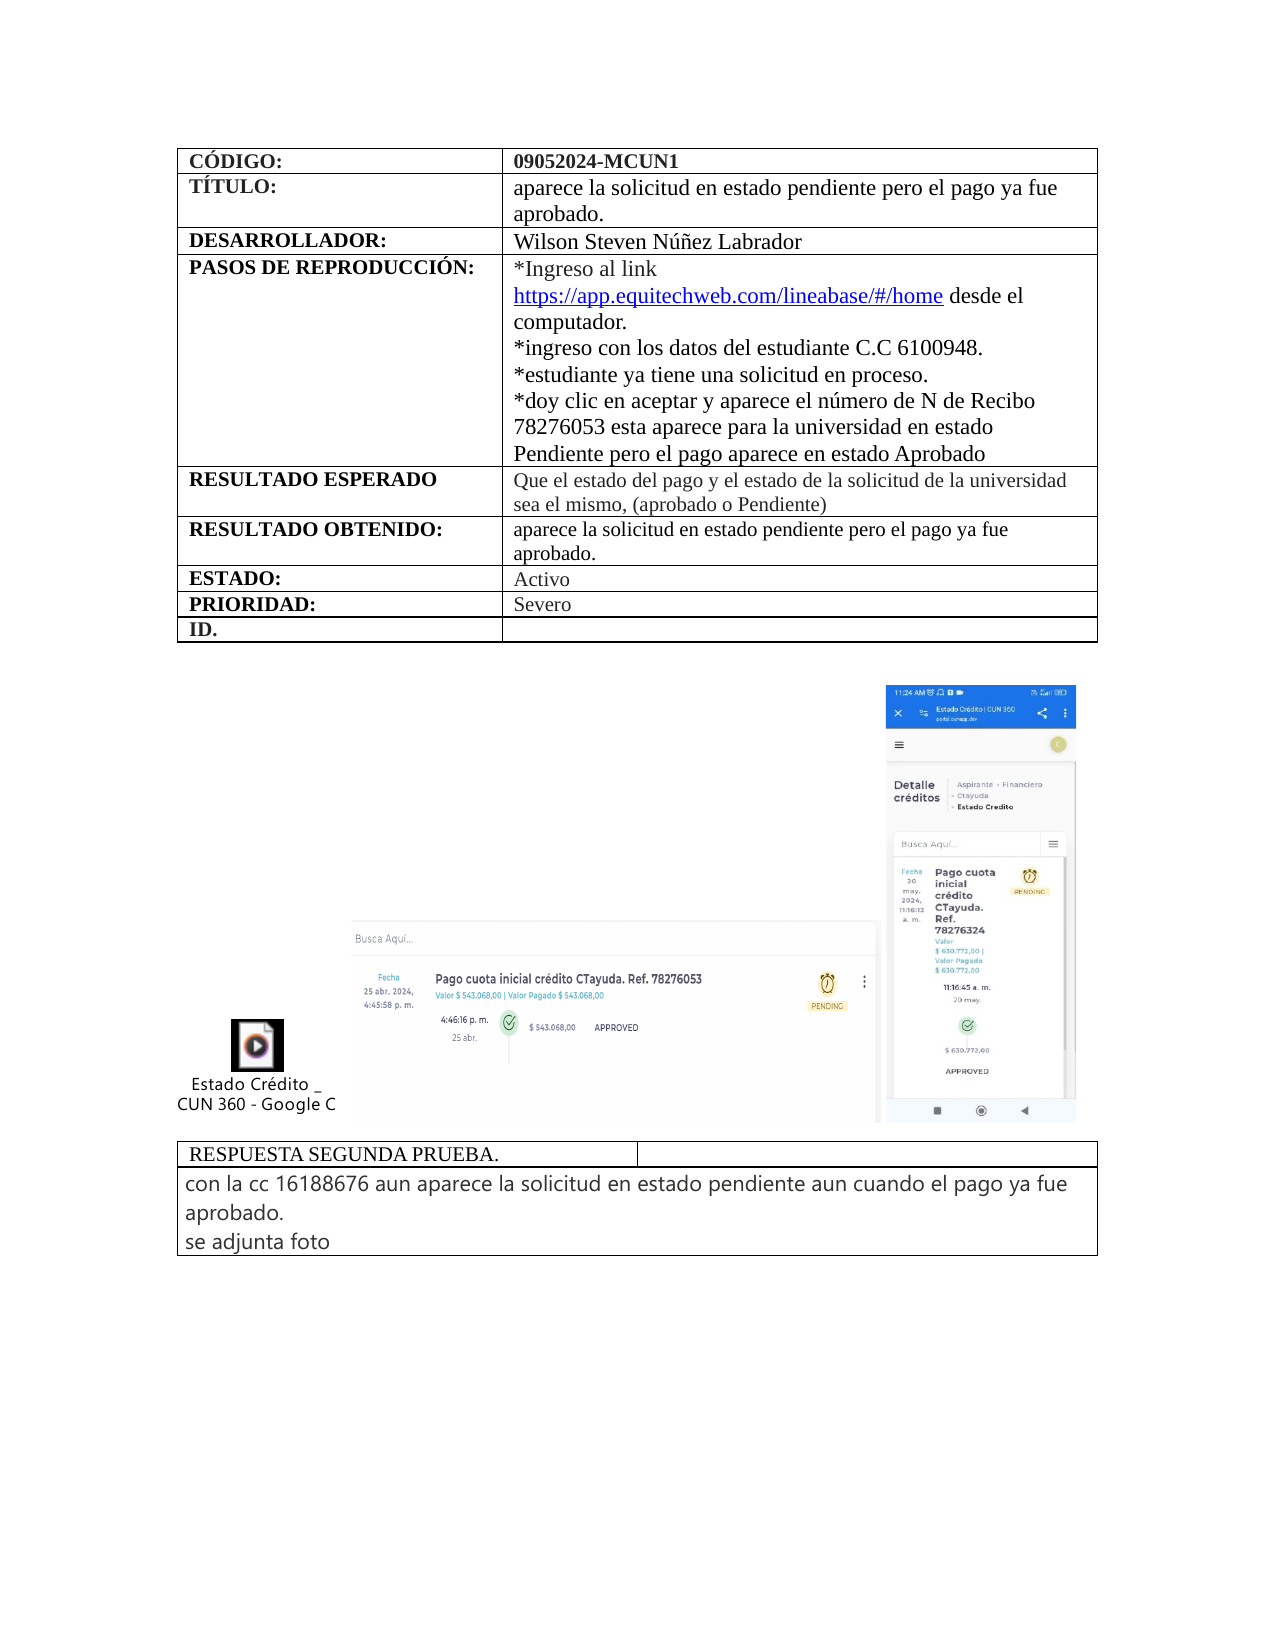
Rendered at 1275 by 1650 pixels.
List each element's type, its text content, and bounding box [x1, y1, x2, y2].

table_header 09052024-MCUN1 [503, 149, 1097, 173]
table_cell TÍTULO: [178, 174, 502, 227]
table_cell *Ingreso al link https://app.equitechweb.com/lineabase/#/home desde el computador. *ingreso con los datos del estudiante C.C 6100948. *estudiante ya tiene una solicitud en proceso. *doy clic en aceptar y aparece el número de N de Recibo 78276053 esta aparece para la universidad en estado Pendiente pero el pago aparece en estado Aprobado [503, 255, 1097, 466]
table_cell Wilson Steven Núñez Labrador [503, 228, 1097, 254]
picture [885, 685, 1077, 1123]
table_cell ID. [178, 618, 502, 641]
table_cell Que el estado del pago y el estado de la solicitud de la universidad sea el mismo, (aprobado o Pendiente) [503, 467, 1097, 516]
table_header CÓDIGO: [178, 149, 502, 173]
table_cell ESTADO: [178, 566, 502, 591]
table_header [638, 1142, 1097, 1166]
table_header RESPUESTA SEGUNDA PRUEBA. [178, 1142, 637, 1166]
table_cell aparece la solicitud en estado pendiente pero el pago ya fue aprobado. [503, 174, 1097, 227]
picture [351, 920, 882, 1123]
table_cell PASOS DE REPRODUCCIÓN: [178, 255, 502, 466]
table_cell Activo [503, 566, 1097, 591]
table_cell DESARROLLADOR: [178, 228, 502, 254]
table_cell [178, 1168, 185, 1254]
table_cell aparece la solicitud en estado pendiente pero el pago ya fue aprobado. [503, 517, 1097, 565]
table_cell con la cc 16188676 aun aparece la solicitud en estado pendiente aun cuando el pago ya fue aprobado. se adjunta foto [284, 1168, 1097, 1254]
table_cell Severo [503, 592, 1097, 616]
table_cell PRIORIDAD: [178, 592, 502, 616]
table_cell RESULTADO OBTENIDO: [178, 517, 502, 565]
table_cell [503, 618, 1097, 641]
table_cell RESULTADO ESPERADO [178, 467, 502, 516]
